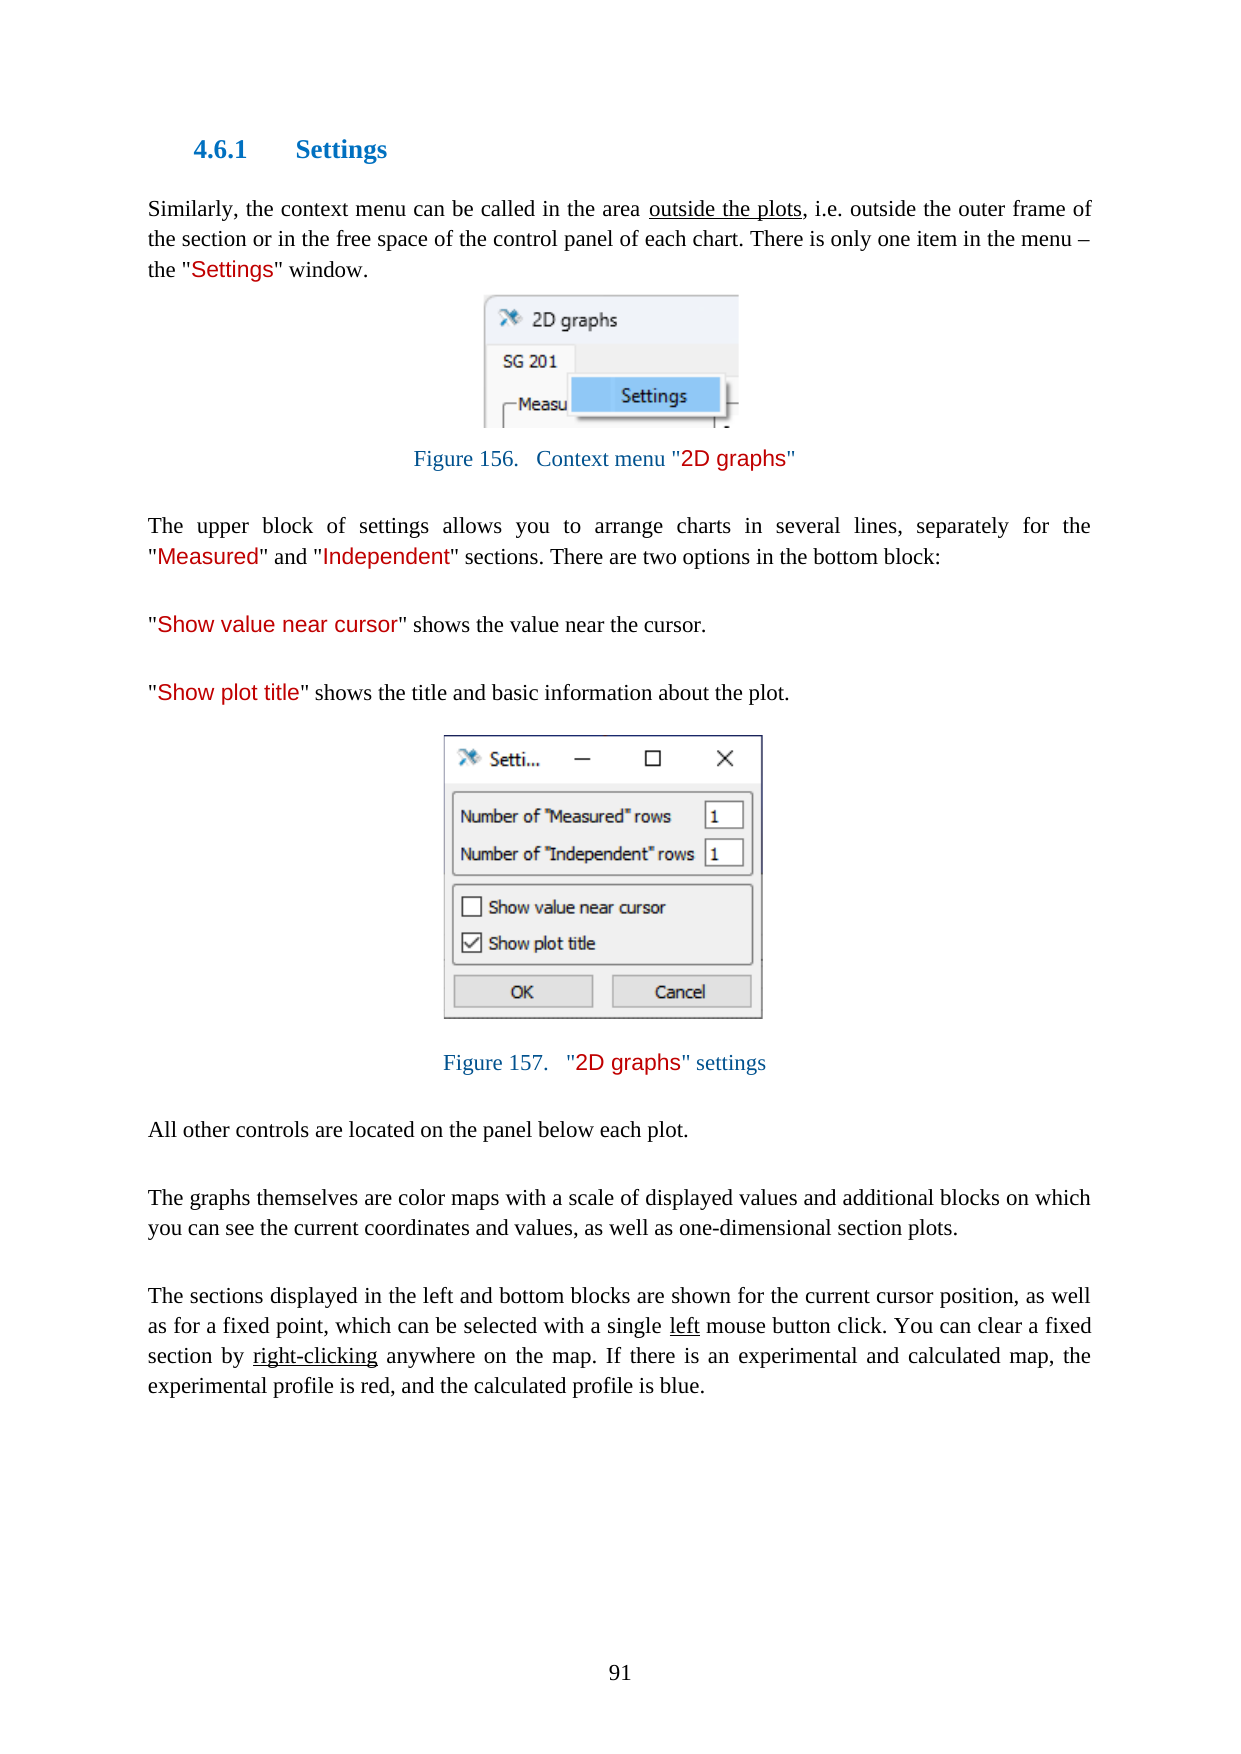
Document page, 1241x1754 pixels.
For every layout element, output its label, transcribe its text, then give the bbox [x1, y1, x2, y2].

text The graphs themselves are color maps with a scale of displayed values and additional blocks on which you can see the current coordinates and values, as well as one-dimensional section plots. [148, 1184, 1093, 1241]
text "Show value near cursor" shows the value near the cursor. [148, 611, 1093, 637]
text The sections displayed in the left and bottom blocks are shown for the current cursor position, as well as for a fixed point, which can be selected with a single left mouse button click. You can clear a fixed section by right-clicking anywhere on the map. If there is an experimental and calculated map, the experimental profile is red, and the calculated profile is blue. [148, 1282, 1093, 1399]
text The upper block of settings allows you to arrange charts in several lines, separately for the "Measured" and "Independent" sections. There are two options in the bottom block: [148, 512, 1093, 569]
picture [443, 735, 763, 1019]
list Context menu "2D graphs" [178, 324, 1093, 471]
subtitle Settings [193, 133, 1093, 164]
text Similarly, the context menu can be called in the area outside the plots, i.e. outside the outer frame of the section or in the free space of the control panel of each chart. There is only one item in the menu – the "Settings" window. [148, 195, 1093, 282]
text "Show plot title" shows the title and basic information about the plot. [148, 678, 1093, 705]
text All other controls are located on the panel below each plot. [148, 1116, 1093, 1143]
picture [481, 292, 739, 428]
